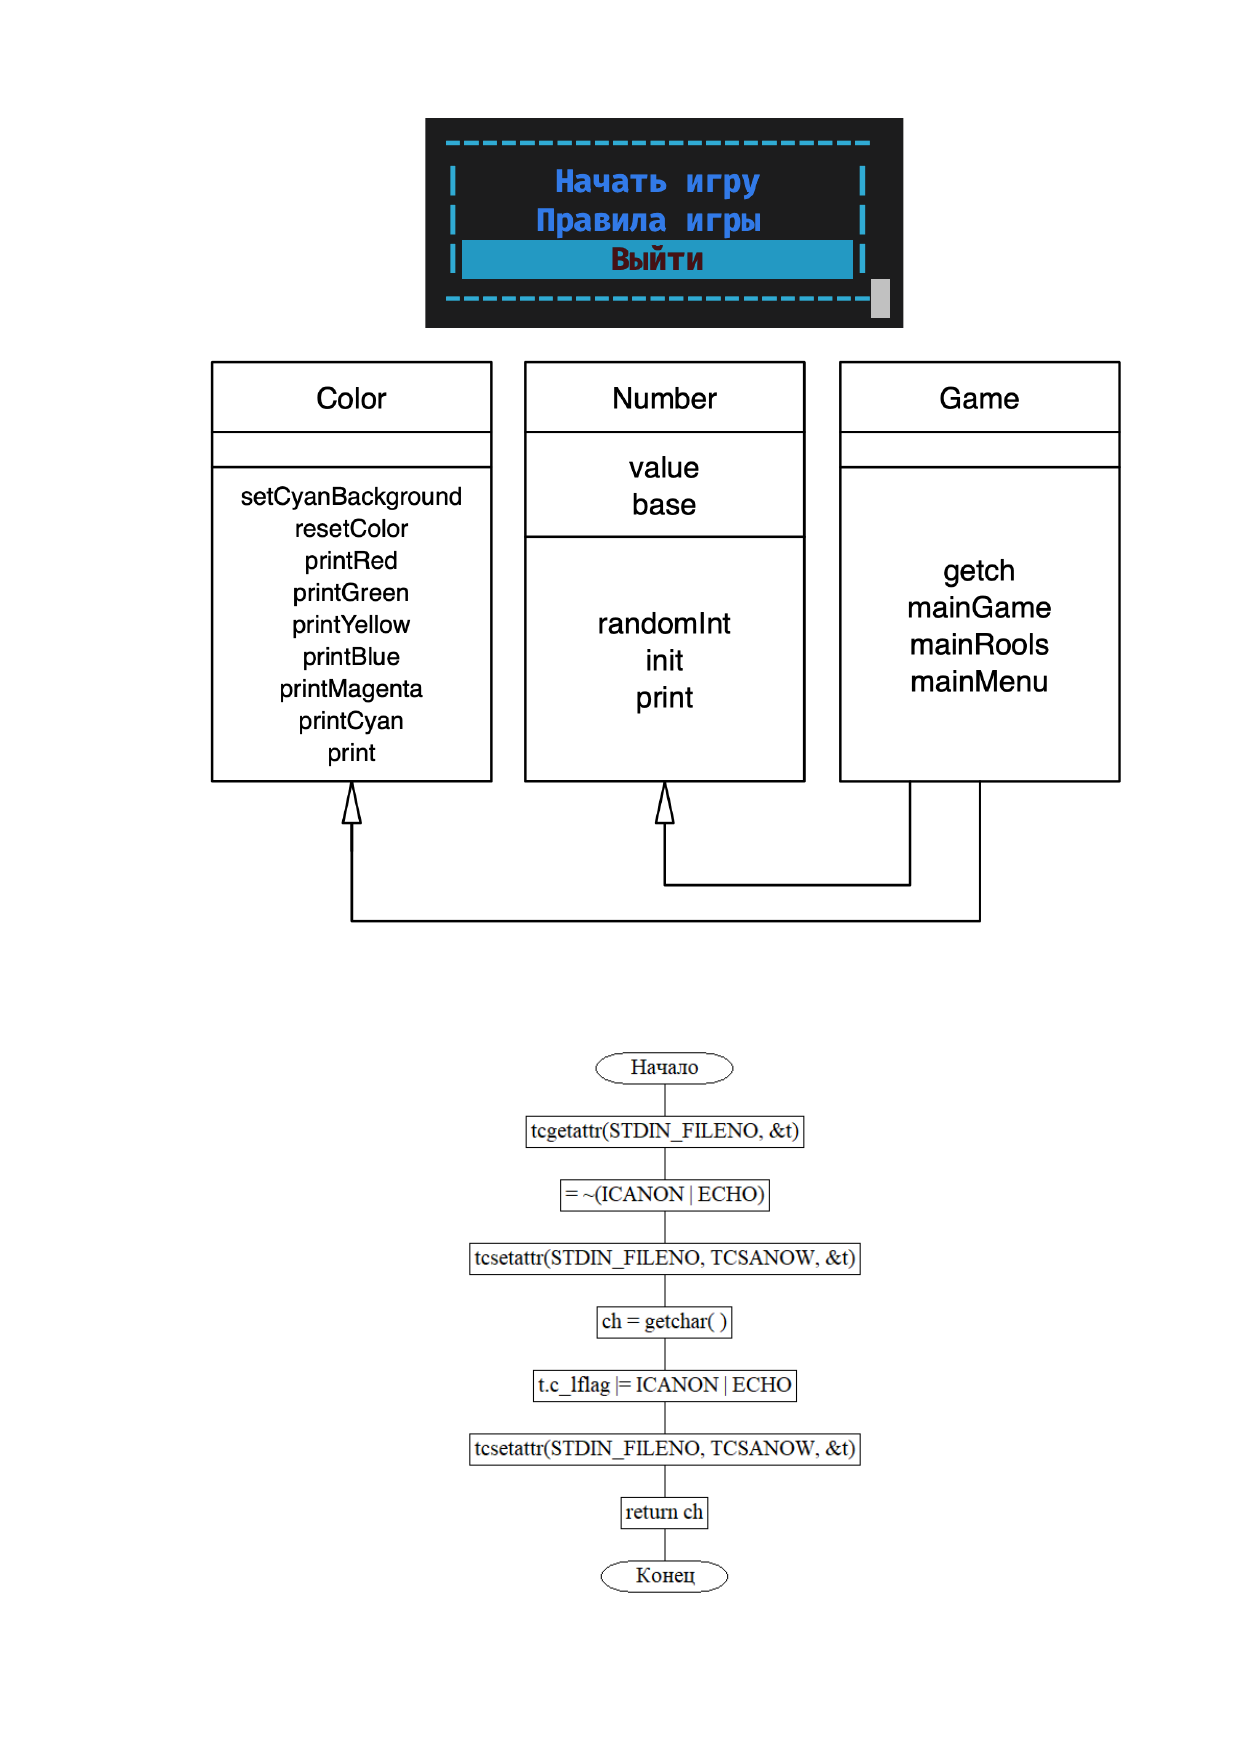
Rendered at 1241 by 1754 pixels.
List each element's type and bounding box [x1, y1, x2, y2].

picture [177, 118, 1152, 1624]
